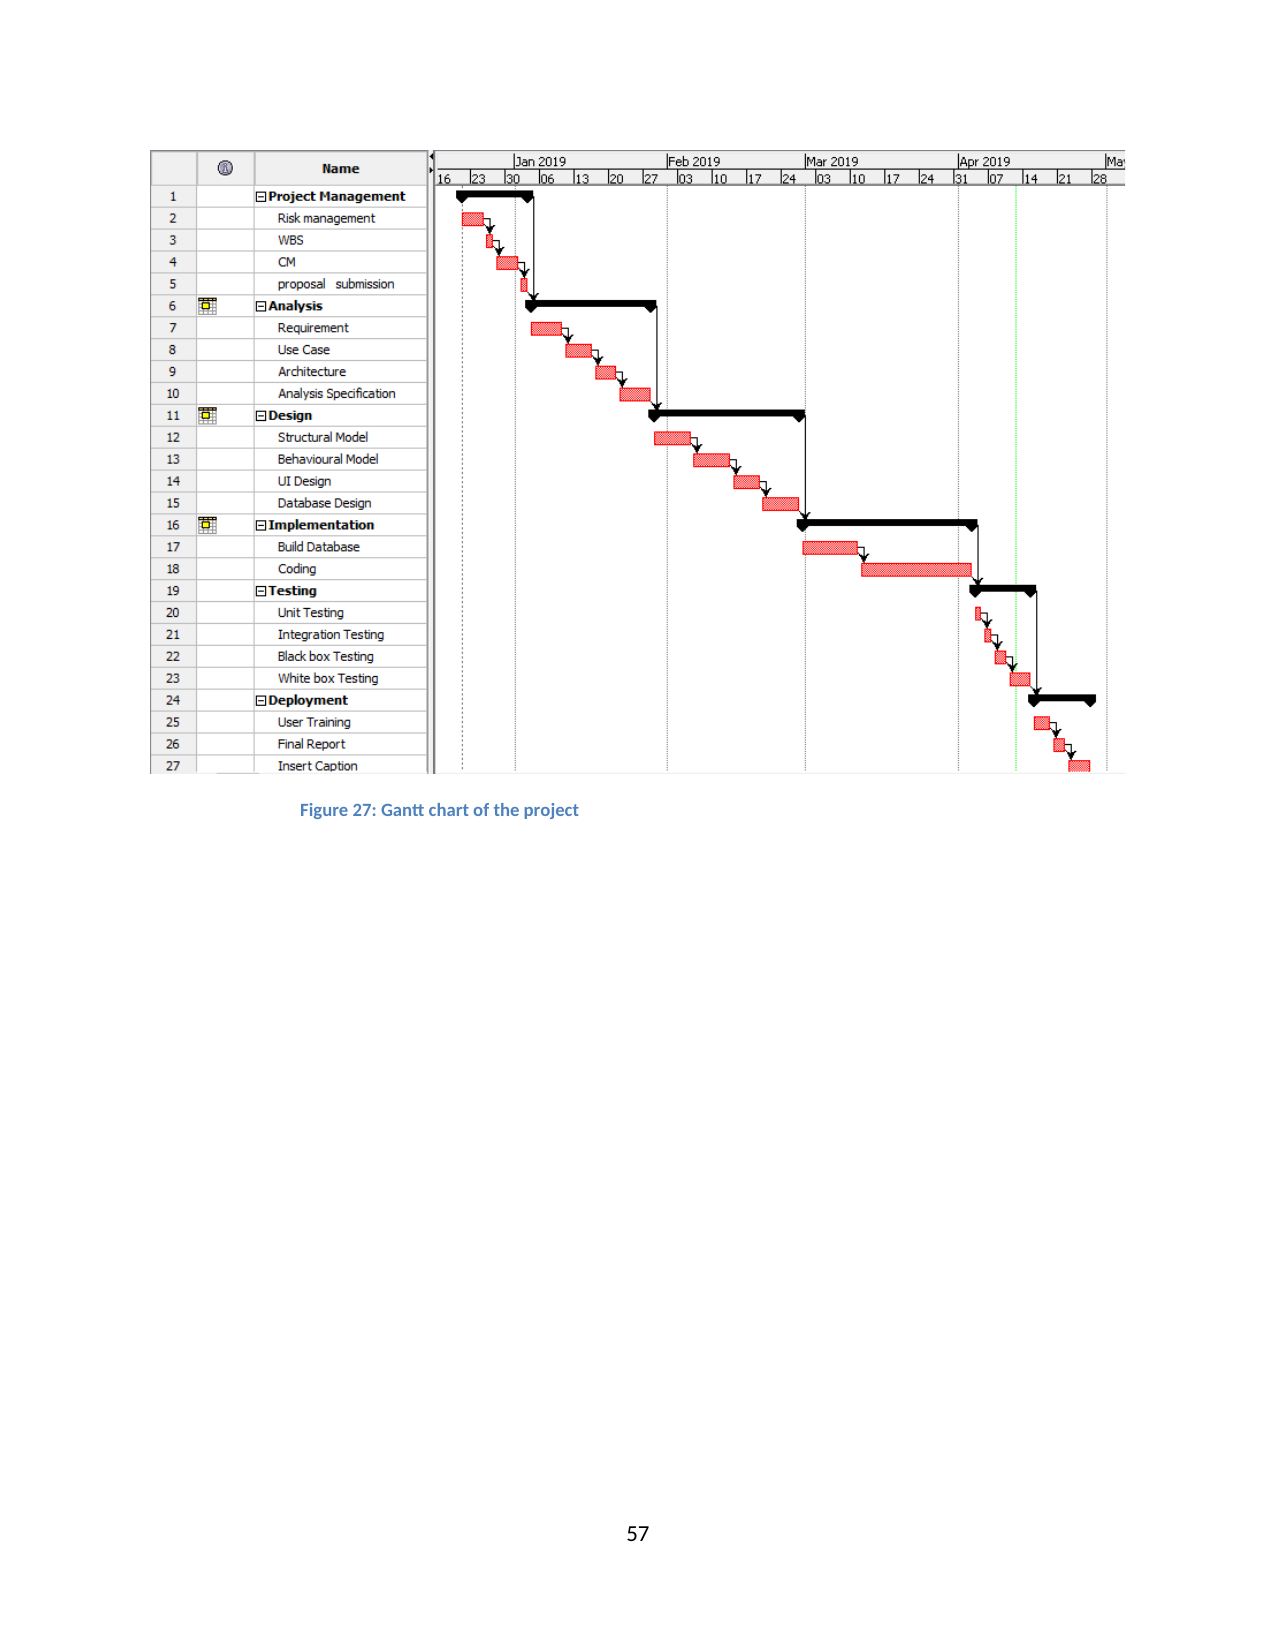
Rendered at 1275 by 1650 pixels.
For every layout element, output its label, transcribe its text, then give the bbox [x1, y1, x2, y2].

picture [150, 150, 1125, 774]
